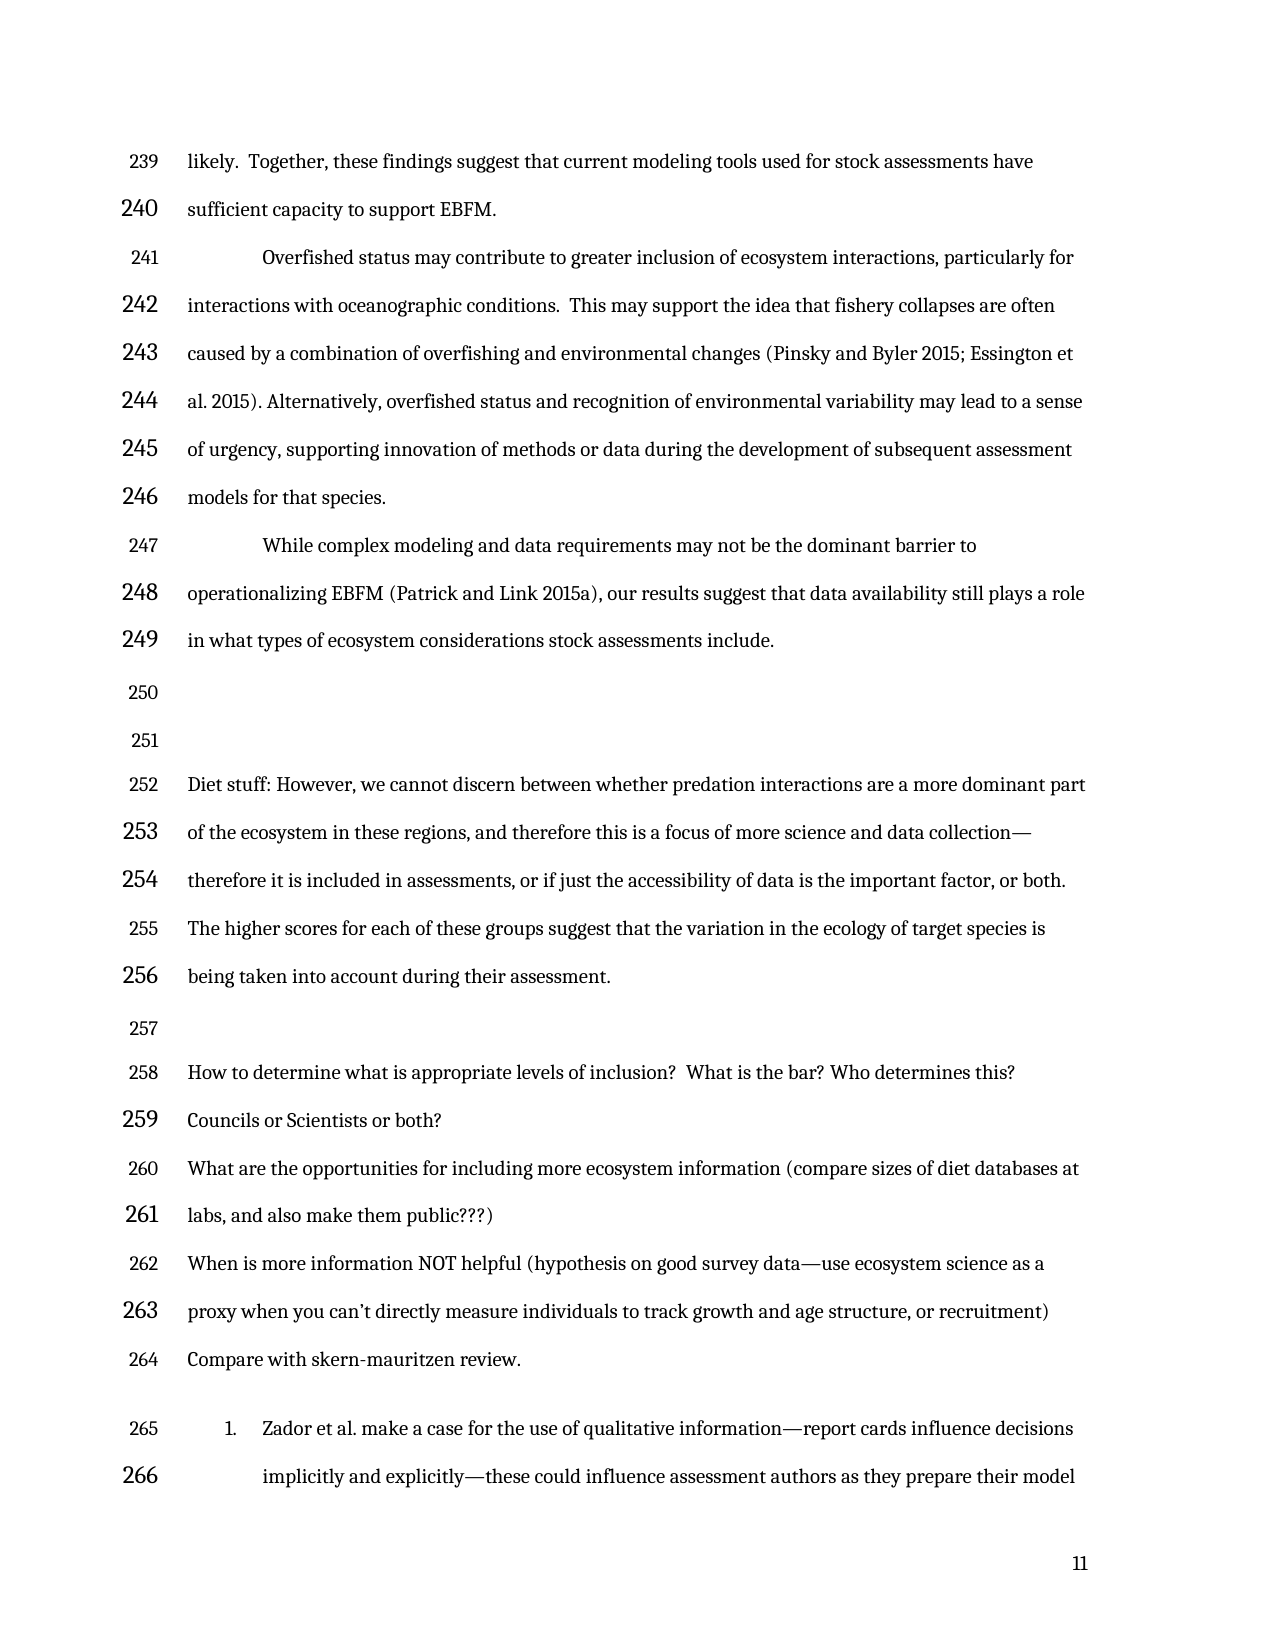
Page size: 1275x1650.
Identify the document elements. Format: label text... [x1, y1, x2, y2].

text What are the opportunities for including more ecosystem information (compare sizes of diet databases at labs, and also make them public???) [187, 1156, 1087, 1228]
text Compare with skern-mauritzen review. [187, 1348, 1087, 1372]
text Overfished status may contribute to greater inclusion of ecosystem interactions, particularly for interactions with oceanographic conditions. This may support the idea that fishery collapses are often caused by a combination of overfishing and environmental changes (Pinsky and Byler 2015; Essington et al. 2015). Alternatively, overfished status and recognition of environmental variability may lead to a sense of urgency, supporting innovation of methods or data during the development of subsequent assessment models for that species. [187, 246, 1087, 509]
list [225, 1417, 1087, 1488]
text The higher scores for each of these groups suggest that the variation in the ecology of target species is being taken into account during their assessment. [187, 917, 1087, 988]
text Diet stuff: However, we cannot discern between whether predation interactions are a more dominant part of the ecosystem in these regions, and therefore this is a focus of more science and data collection—therefore it is included in assessments, or if just the accessibility of data is the important factor, or both. [187, 773, 1087, 893]
text While complex modeling and data requirements may not be the dominant barrier to operationalizing EBFM (Patrick and Link 2015a), our results suggest that data availability still plays a role in what types of ecosystem considerations stock assessments include. [187, 533, 1087, 653]
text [187, 150, 1087, 222]
text How to determine what is appropriate levels of inclusion? What is the bar? Who determines this? Councils or Scientists or both? [187, 1060, 1087, 1132]
text When is more information NOT helpful (hypothesis on good survey data—use ecosystem science as a proxy when you can’t directly measure individuals to track growth and age structure, or recruitment) [187, 1252, 1087, 1324]
